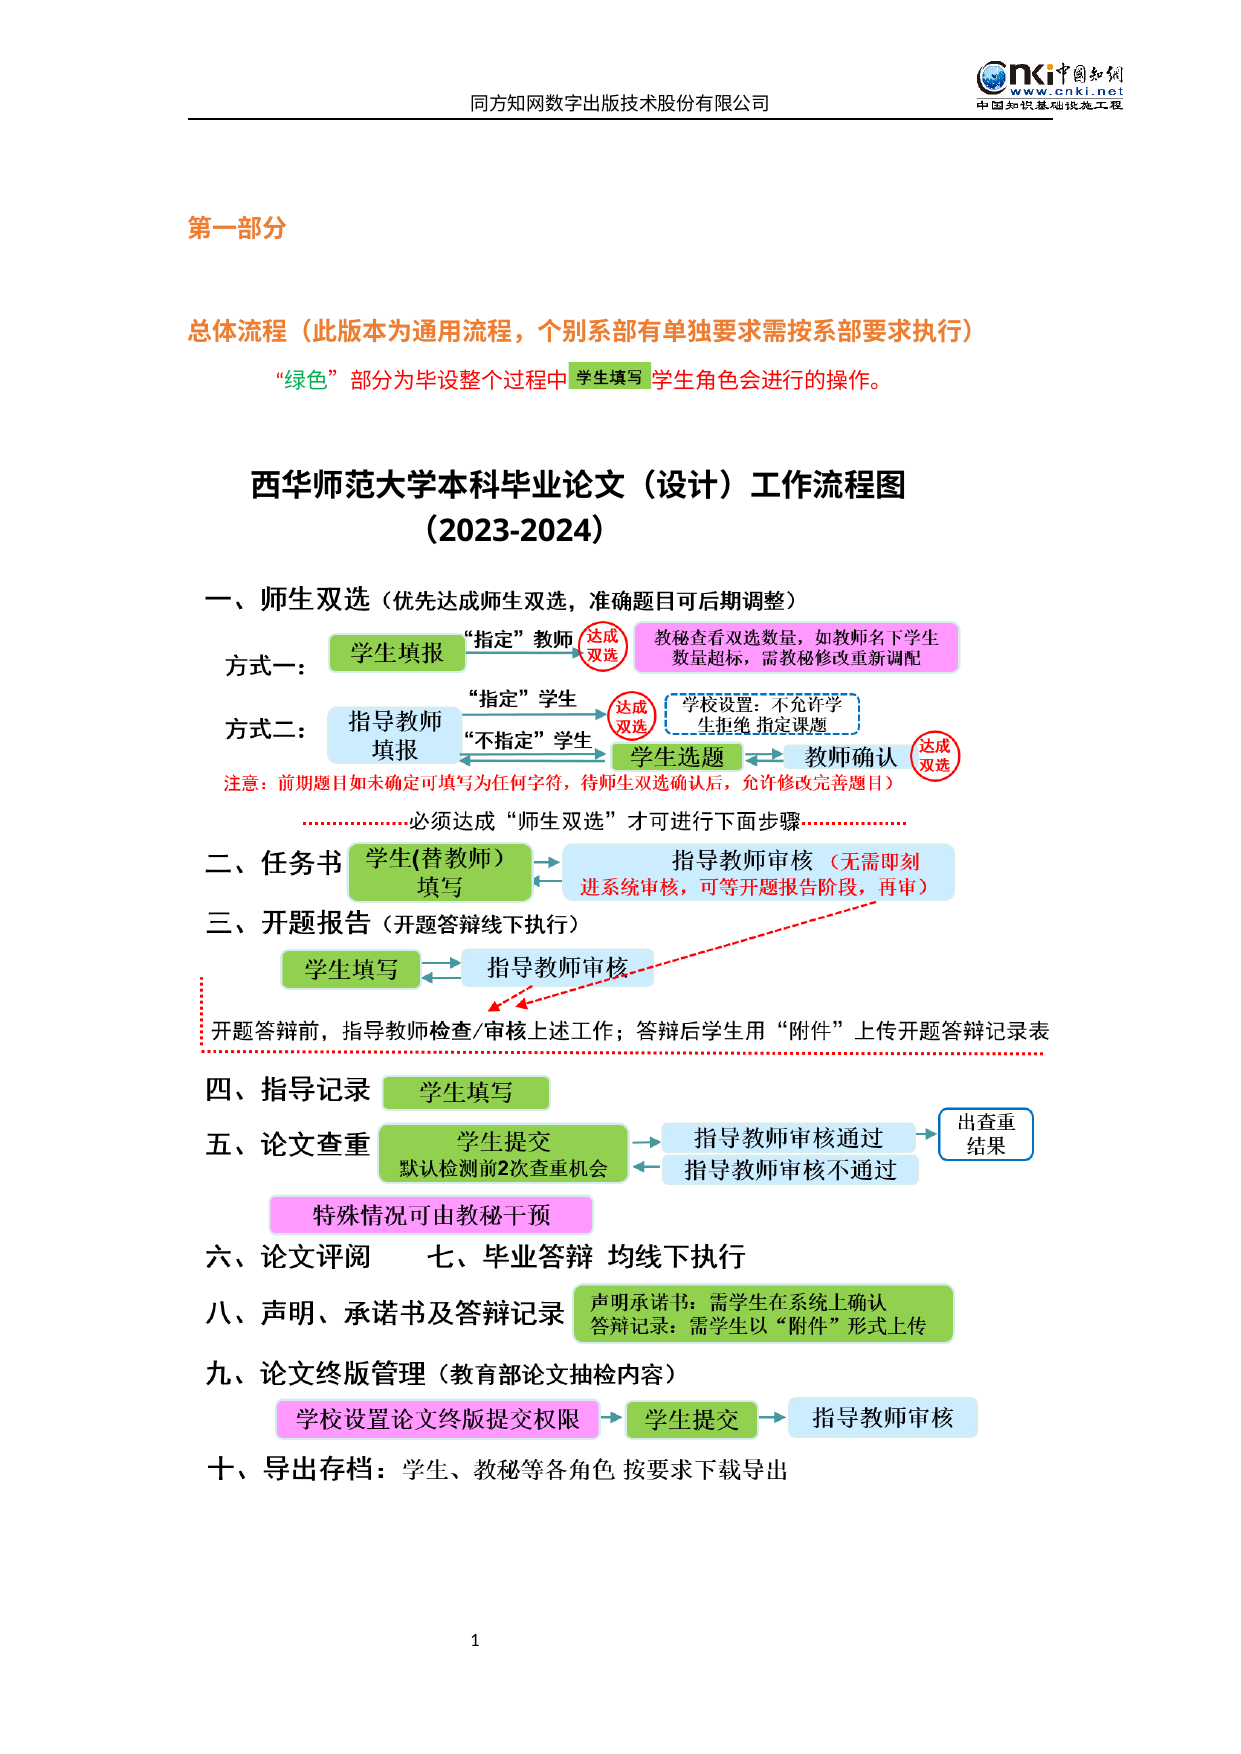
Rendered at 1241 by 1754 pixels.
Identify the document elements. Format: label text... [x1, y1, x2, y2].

picture [568, 362, 652, 389]
text （2023-2024） [187, 505, 1053, 551]
subtitle 总体流程（此版本为通用流程，个别系部有单独要求需按系部要求执行） [187, 297, 1053, 362]
text 西华师范大学本科毕业论文（设计）工作流程图 [187, 460, 1053, 505]
text “绿色”部分为毕设整个过程中学生角色会进行的操作。 [231, 362, 1053, 395]
picture [976, 61, 1123, 110]
subtitle 第一部分 [187, 194, 1053, 259]
picture [187, 583, 1053, 1500]
